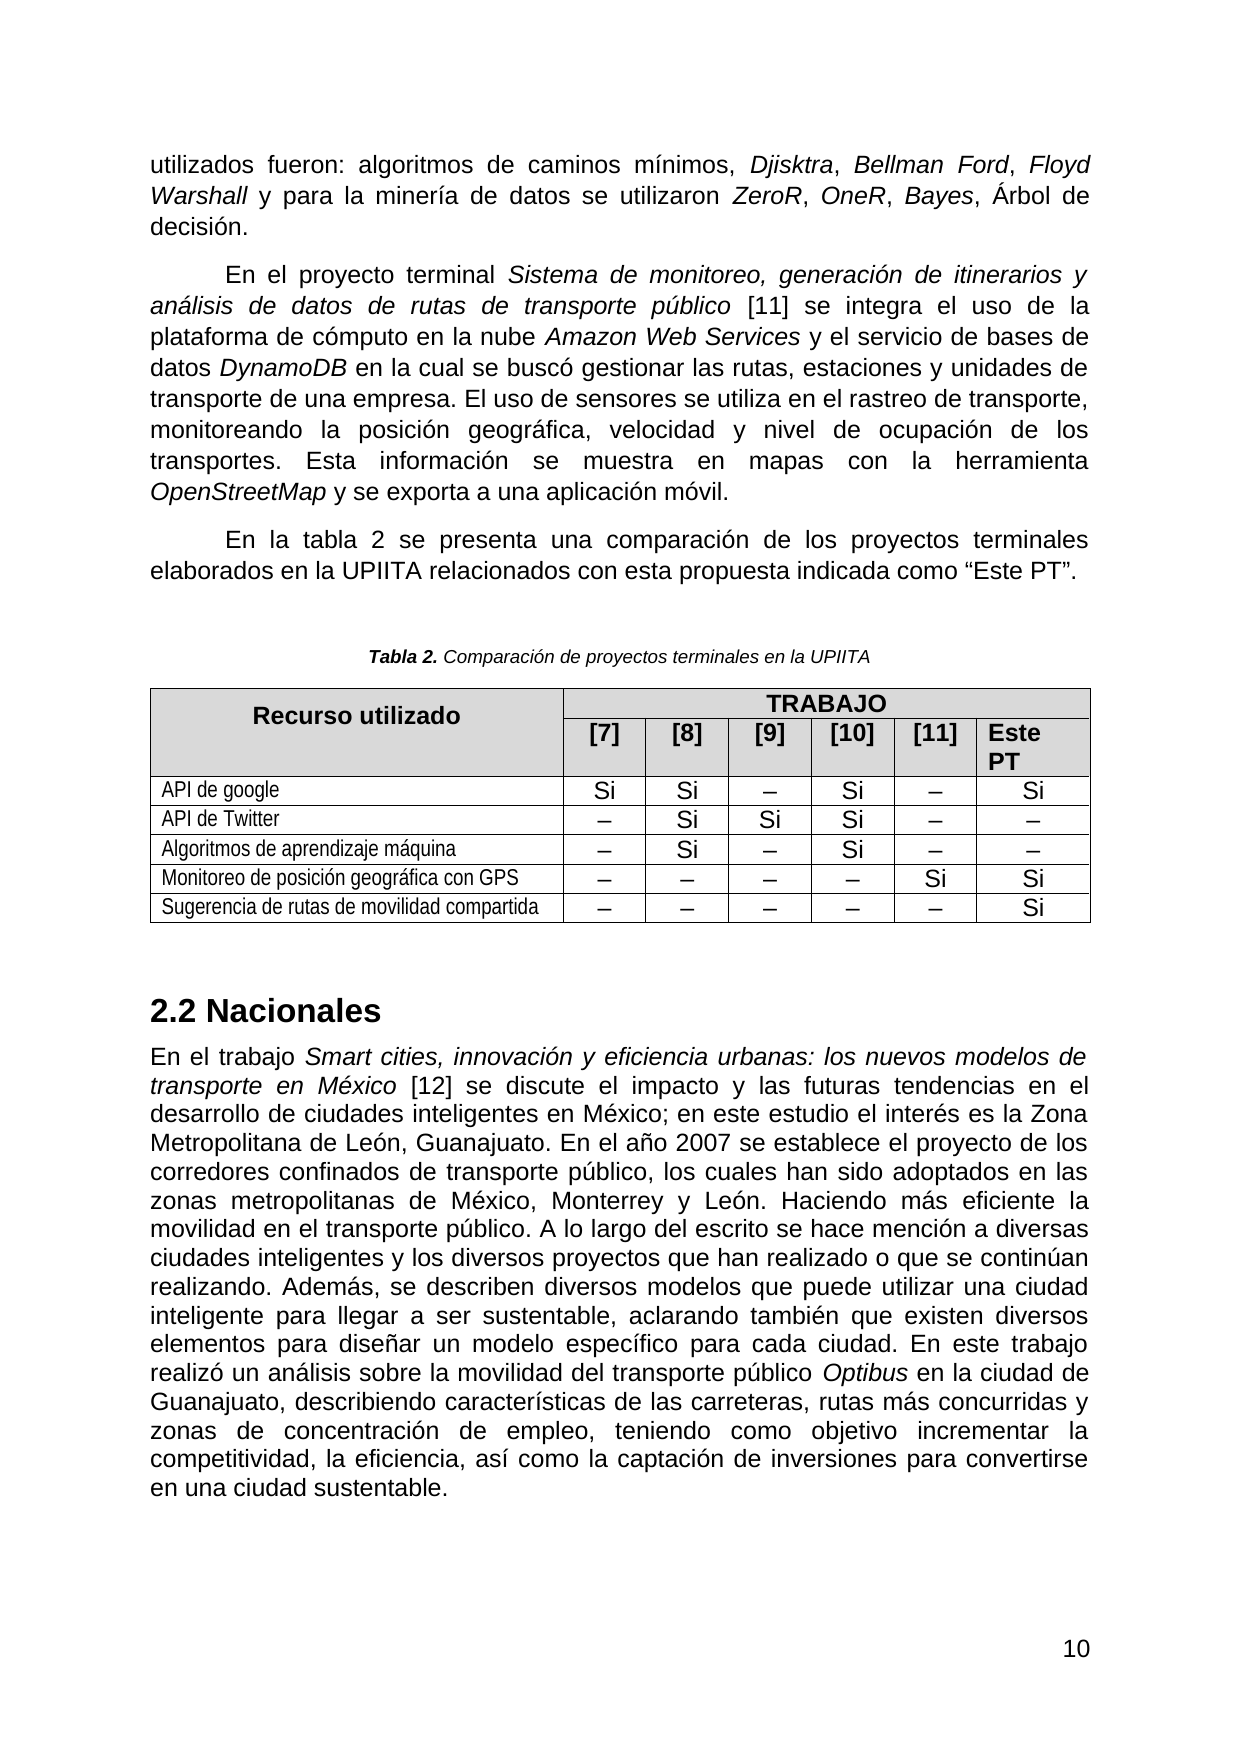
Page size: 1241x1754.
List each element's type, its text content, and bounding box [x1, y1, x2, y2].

table_cell Si [895, 865, 976, 893]
table_cell API de google [151, 777, 563, 805]
table_cell – [646, 865, 728, 893]
table_header TRABAJO [564, 689, 1090, 718]
table_cell – [564, 865, 645, 893]
table_cell Si [812, 777, 894, 805]
table_cell API de Twitter [151, 806, 563, 834]
table_cell – [812, 894, 894, 922]
text Tabla 2. Comparación de proyectos terminales en la UPIITA [150, 646, 1090, 667]
table_cell – [646, 894, 728, 922]
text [150, 150, 1090, 241]
table_cell – [895, 835, 976, 863]
table_cell – [729, 835, 811, 863]
table_cell Si [646, 806, 728, 834]
table_cell – [977, 834, 1090, 863]
table_cell Si [564, 777, 645, 805]
table_cell – [895, 894, 976, 922]
table_cell Si [646, 777, 728, 805]
table_cell – [895, 777, 976, 805]
text En la tabla 2 se presenta una comparación de los proyectos terminales elaborados en la UPIITA relacionados con esta propuesta indicada como “Este PT”. [150, 525, 1090, 584]
table_cell – [564, 894, 645, 922]
table_cell – [812, 865, 894, 893]
table_cell Si [729, 806, 811, 834]
table_cell Si [812, 806, 894, 834]
table_cell [10] [812, 719, 894, 776]
table_cell [8] [646, 719, 728, 776]
table_cell – [564, 835, 645, 863]
table_cell Si [646, 835, 728, 863]
text En el trabajo Smart cities, innovación y eficiencia urbanas: los nuevos modelos de transporte en México [12] se discute el impacto y las futuras tendencias en el desarrollo de ciudades inteligentes en México; en este estudio el interés es la Zona Metropolitana de León, Guanajuato. En el año 2007 se establece el proyecto de los corredores confinados de transporte público, los cuales han sido adoptados en las zonas metropolitanas de México, Monterrey y León. Haciendo más eficiente la movilidad en el transporte público. A lo largo del escrito se hace mención a diversas ciudades inteligentes y los diversos proyectos que han realizado o que se continúan realizando. Además, se describen diversos modelos que puede utilizar una ciudad inteligente para llegar a ser sustentable, aclarando también que existen diversos elementos para diseñar un modelo específico para cada ciudad. En este trabajo realizó un análisis sobre la movilidad del transporte público Optibus en la ciudad de Guanajuato, describiendo características de las carreteras, rutas más concurridas y zonas de concentración de empleo, teniendo como objetivo incrementar la competitividad, la eficiencia, así como la captación de inversiones para convertirse en una ciudad sustentable. [150, 1042, 1090, 1502]
table_cell – [895, 806, 976, 834]
subtitle 2.2 Nacionales [150, 991, 1090, 1029]
table_cell – [729, 894, 811, 922]
table_cell – [977, 805, 1090, 834]
table_cell – [564, 806, 645, 834]
table_cell [9] [729, 719, 811, 776]
table_header Recurso utilizado [151, 689, 563, 776]
table_cell Si [977, 776, 1090, 805]
table_cell [11] [895, 719, 976, 776]
table_cell – [729, 865, 811, 893]
table_cell Monitoreo de posición geográfica con GPS [151, 865, 563, 893]
table_cell – [729, 777, 811, 805]
table_cell Sugerencia de rutas de movilidad compartida [151, 894, 563, 922]
table_cell [7] [564, 719, 645, 776]
table_cell Si [977, 864, 1090, 893]
table_cell Este PT [977, 718, 1090, 776]
table_cell Si [977, 893, 1090, 922]
table_cell Algoritmos de aprendizaje máquina [151, 835, 563, 863]
text En el proyecto terminal Sistema de monitoreo, generación de itinerarios y análisis de datos de rutas de transporte público [11] se integra el uso de la plataforma de cómputo en la nube Amazon Web Services y el servicio de bases de datos DynamoDB en la cual se buscó gestionar las rutas, estaciones y unidades de transporte de una empresa. El uso de sensores se utiliza en el rastreo de transporte, monitoreando la posición geográfica, velocidad y nivel de ocupación de los transportes. Esta información se muestra en mapas con la herramienta OpenStreetMap y se exporta a una aplicación móvil. [150, 260, 1090, 506]
table_cell Si [812, 835, 894, 863]
